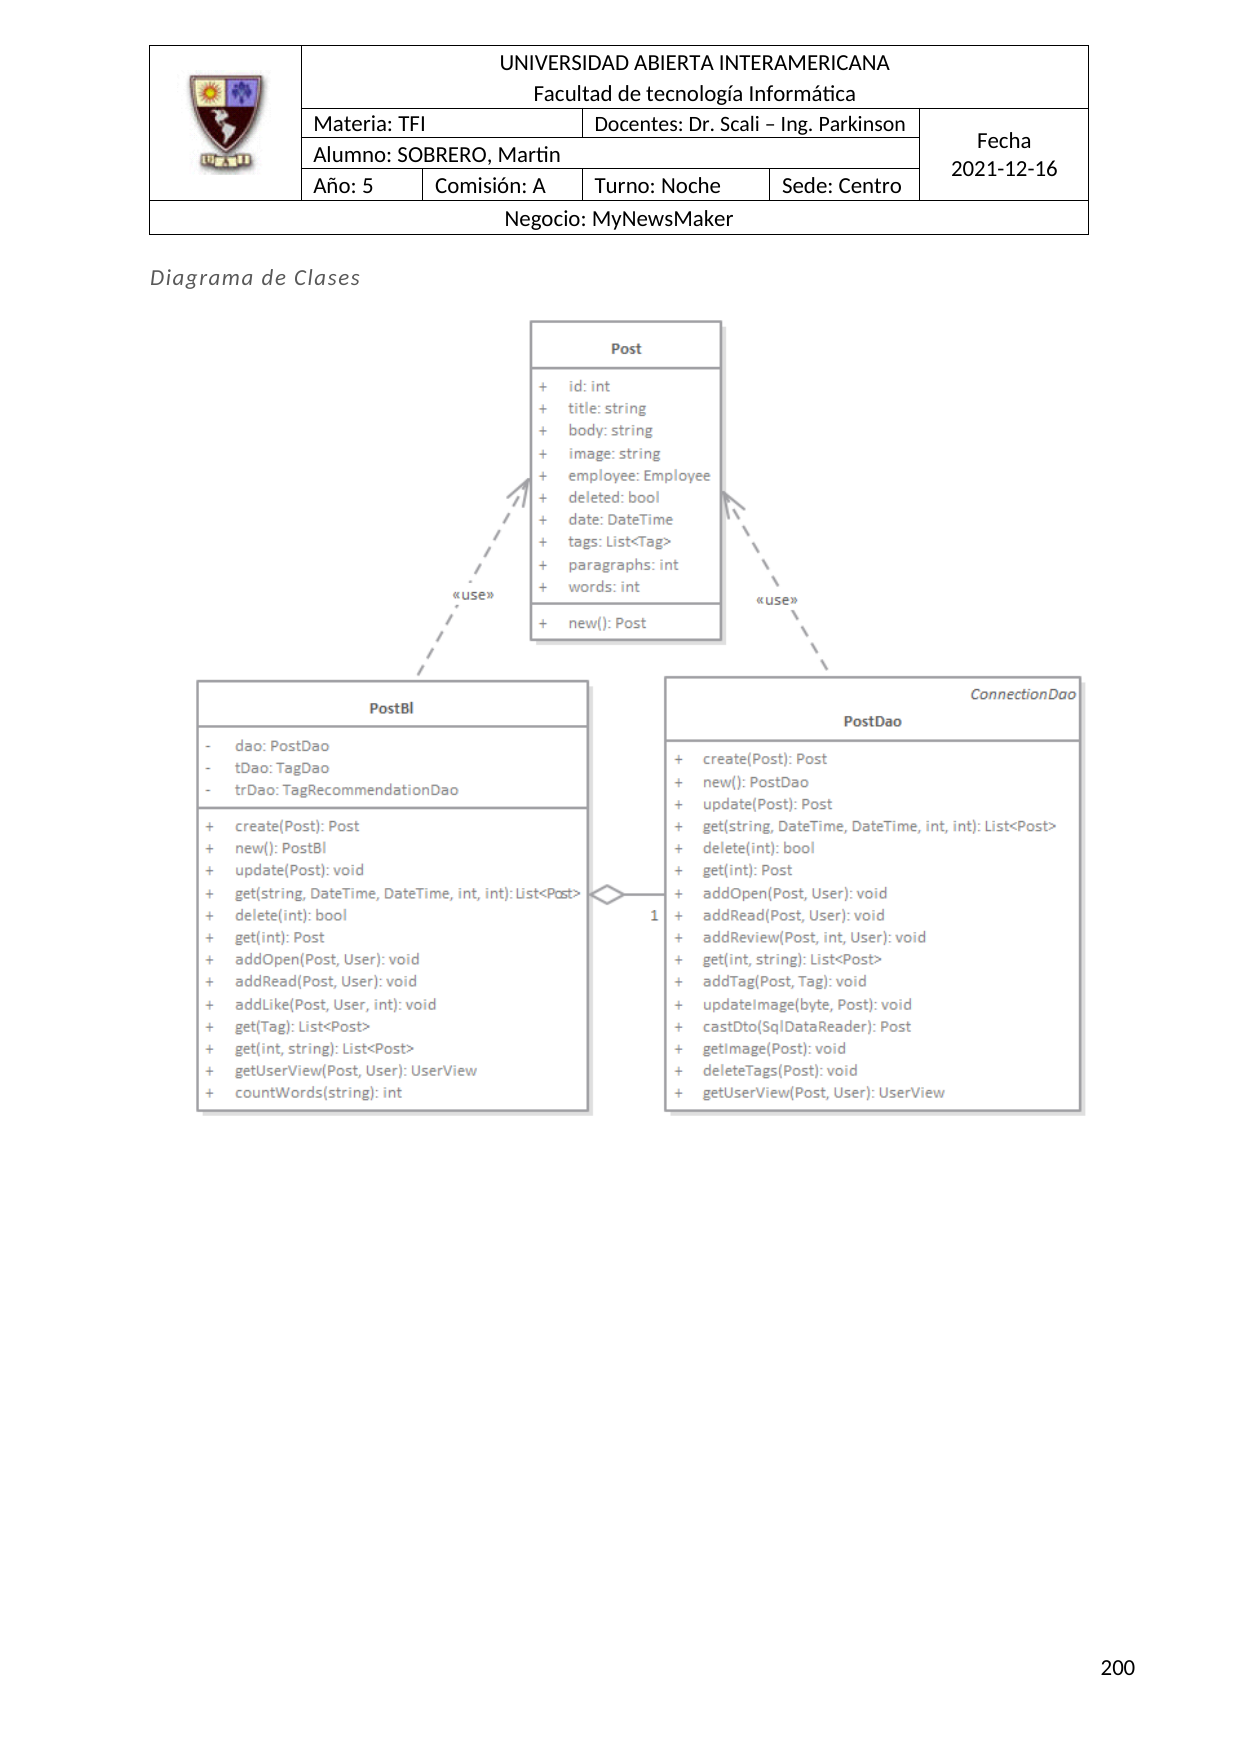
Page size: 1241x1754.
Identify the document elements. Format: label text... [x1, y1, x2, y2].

picture [191, 311, 1094, 1123]
picture [175, 67, 276, 180]
subtitle Diagrama de Clases [150, 263, 1135, 291]
